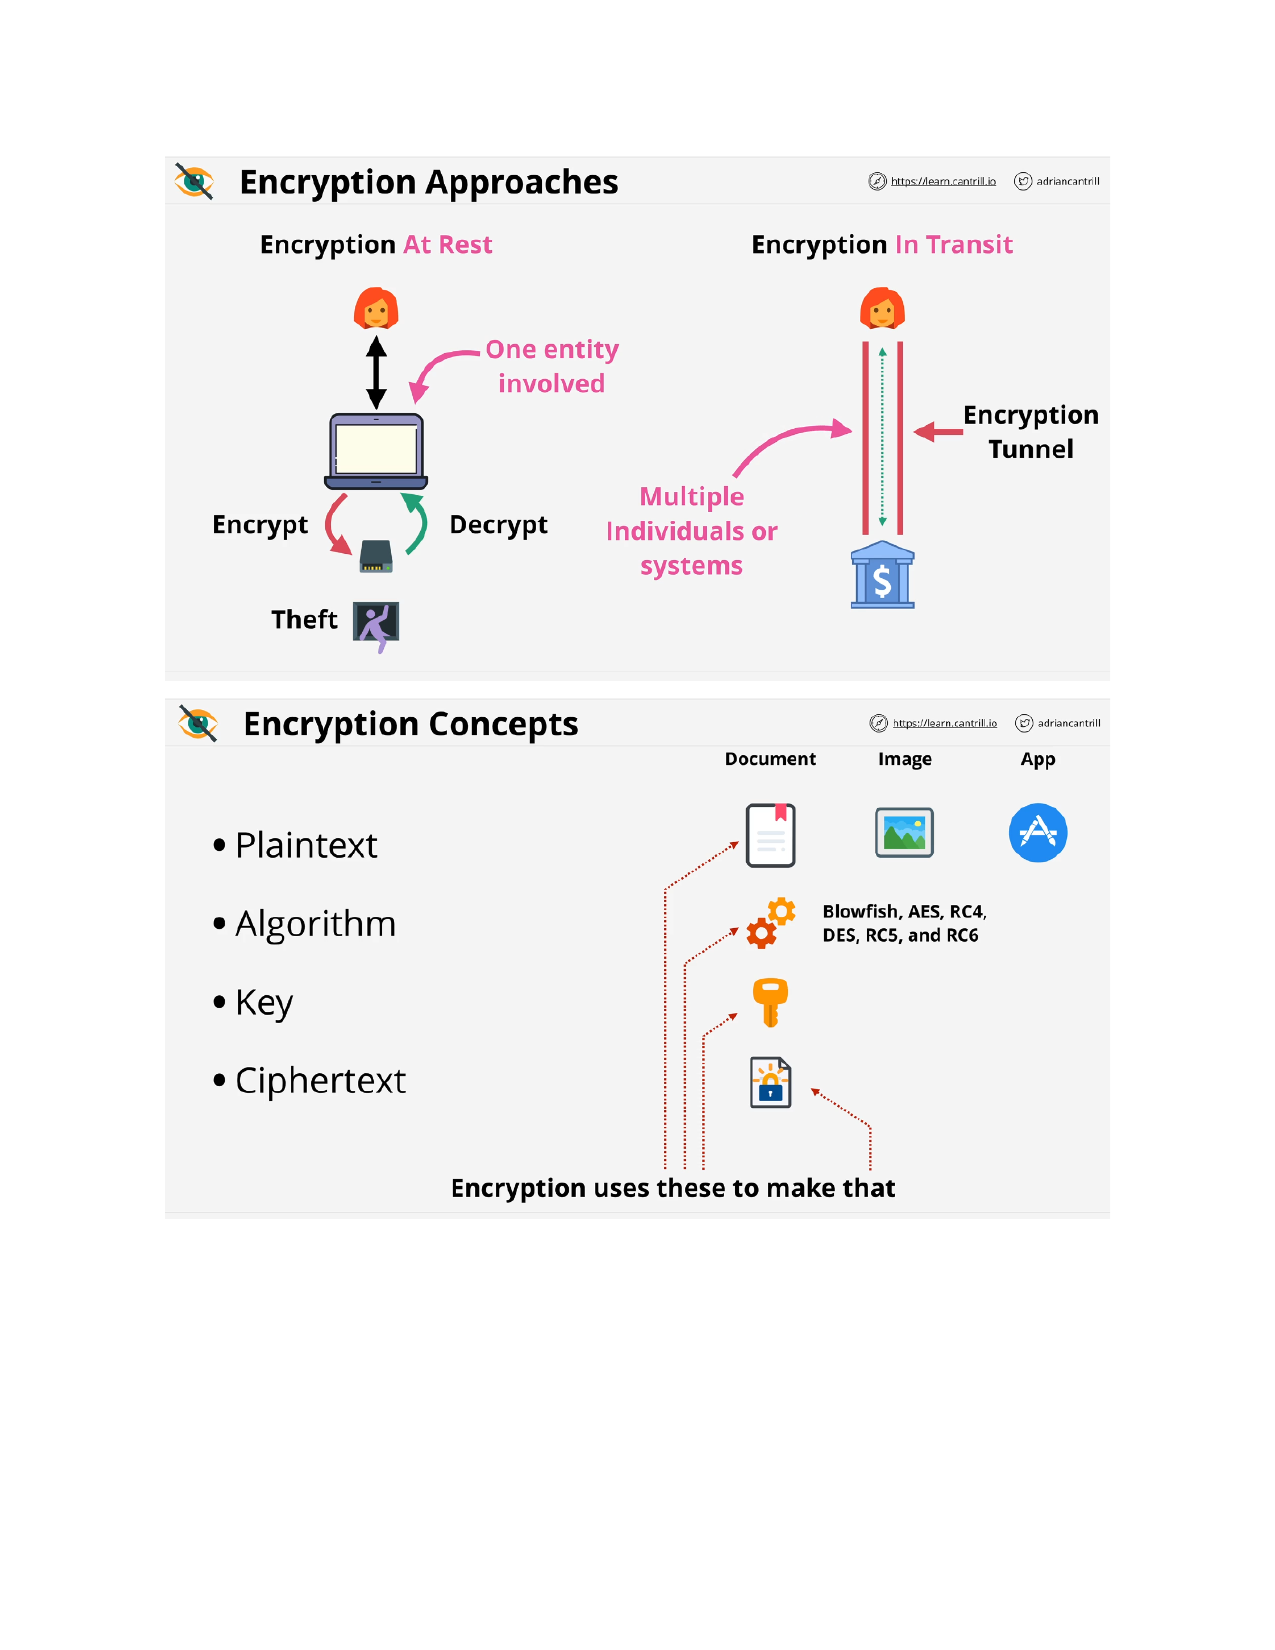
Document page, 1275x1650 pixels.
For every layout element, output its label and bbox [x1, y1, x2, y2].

picture [165, 156, 1111, 681]
picture [165, 698, 1111, 1219]
